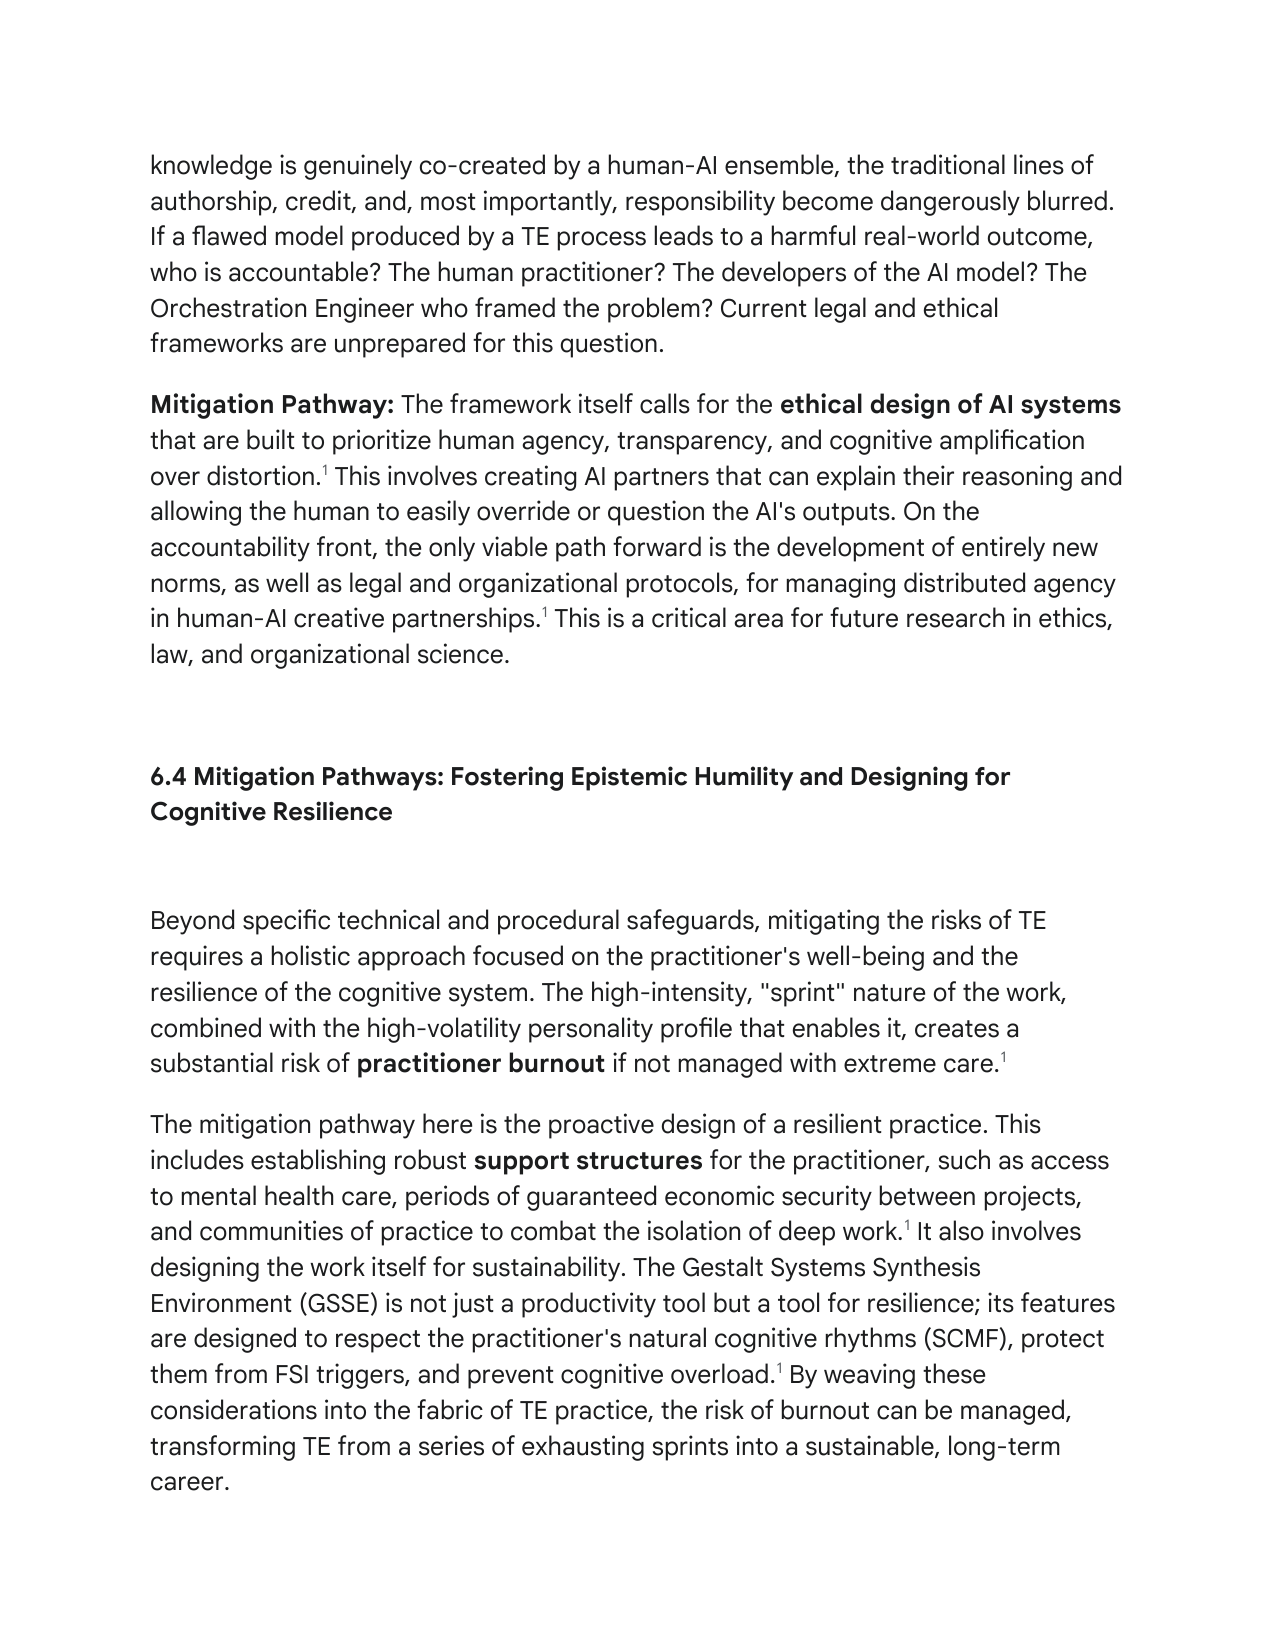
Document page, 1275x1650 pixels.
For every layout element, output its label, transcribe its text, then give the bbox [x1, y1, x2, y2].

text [150, 150, 1125, 360]
text The mitigation pathway here is the proactive design of a resilient practice. This includes establishing robust support structures for the practitioner, such as access to mental health care, periods of guaranteed economic security between projects, and communities of practice to combat the isolation of deep work.1 It also involves designing the work itself for sustainability. The Gestalt Systems Synthesis Environment (GSSE) is not just a productivity tool but a tool for resilience; its features are designed to respect the practitioner's natural cognitive rhythms (SCMF), protect them from FSI triggers, and prevent cognitive overload.1 By weaving these considerations into the fabric of TE practice, the risk of burnout can be managed, transforming TE from a series of exhausting sprints into a sustainable, long-term career. [150, 1109, 1125, 1498]
text Mitigation Pathway: The framework itself calls for the ethical design of AI systems that are built to prioritize human agency, transparency, and cognitive amplification over distortion.1 This involves creating AI partners that can explain their reasoning and allowing the human to easily override or question the AI's outputs. On the accountability front, the only viable path forward is the development of entirely new norms, as well as legal and organizational protocols, for managing distributed agency in human-AI creative partnerships.1 This is a critical area for future research in ethics, law, and organizational science. [150, 389, 1125, 671]
subtitle 6.4 Mitigation Pathways: Fostering Epistemic Humility and Designing for Cognitive Resilience [150, 761, 1125, 828]
text Beyond specific technical and procedural safeguards, mitigating the risks of TE requires a holistic approach focused on the practitioner's well-being and the resilience of the cognitive system. The high-intensity, "sprint" nature of the work, combined with the high-volatility personality profile that enables it, creates a substantial risk of practitioner burnout if not managed with extreme care.1 [150, 906, 1125, 1080]
